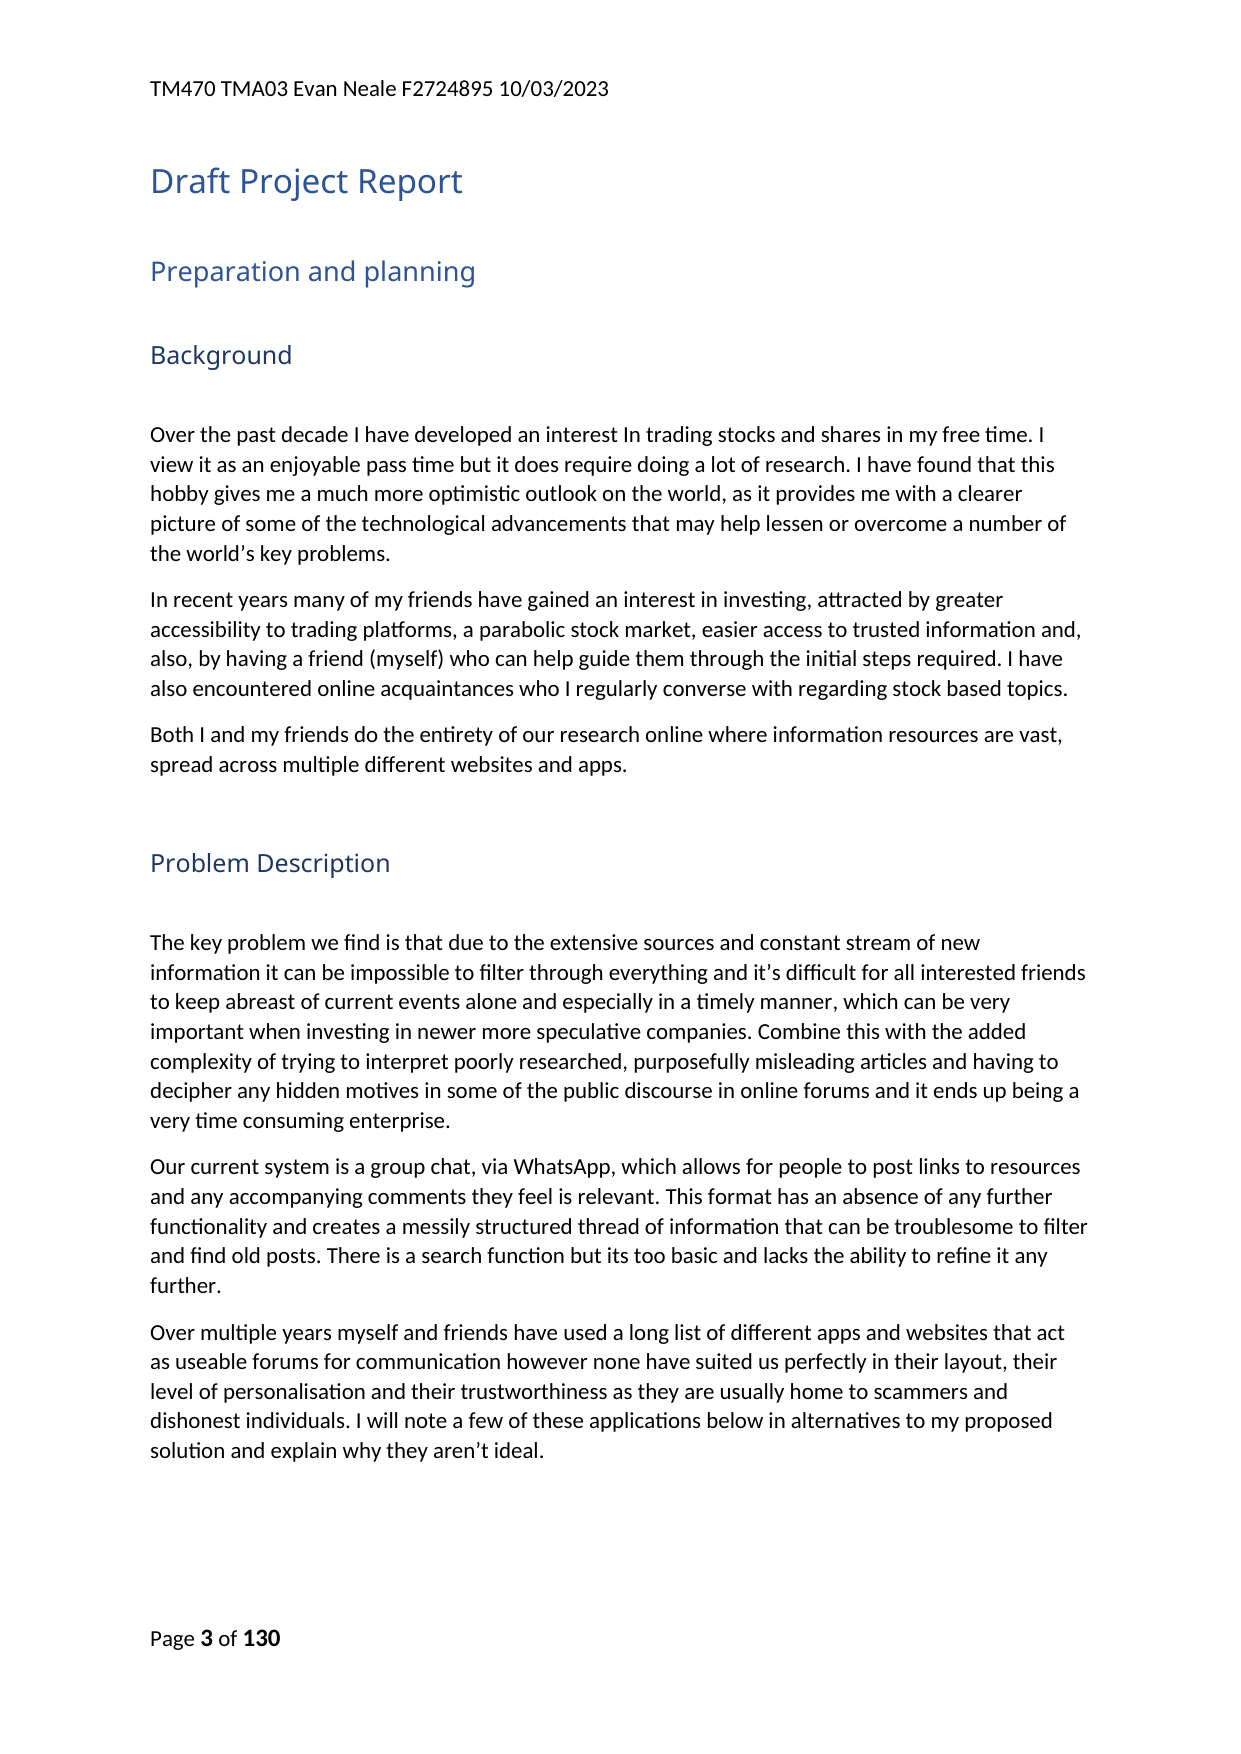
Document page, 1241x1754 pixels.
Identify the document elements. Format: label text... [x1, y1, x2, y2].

text The key problem we find is that due to the extensive sources and constant stream of new information it can be impossible to filter through everything and it’s difficult for all interested friends to keep abreast of current events alone and especially in a timely manner, which can be very important when investing in newer more speculative companies. Combine this with the added complexity of trying to interpret poorly researched, purposefully misleading articles and having to decipher any hidden motives in some of the public discourse in online forums and it ends up being a very time consuming enterprise. [150, 928, 1090, 1134]
subtitle Background [150, 338, 1090, 372]
text Our current system is a group chat, via WhatsApp, which allows for people to post links to resources and any accompanying comments they feel is relevant. This format has an absence of any further functionality and creates a messily structured thread of information that can be troublesome to filter and find old posts. There is a search function but its too basic and lacks the ability to refine it any further. [150, 1152, 1090, 1299]
text Both I and my friends do the entirety of our research online where information resources are vast, spread across multiple different websites and apps. [150, 721, 1090, 778]
text Over the past decade I have developed an interest In trading stocks and shares in my free time. I view it as an enjoyable pass time but it does require doing a lot of research. I have found that this hobby gives me a much more optimistic outlook on the world, as it provides me with a clearer picture of some of the technological advancements that may help lessen or overcome a number of the world’s key problems. [150, 420, 1090, 567]
text Over multiple years myself and friends have used a long list of different apps and websites that act as useable forums for communication however none have suited us perfectly in their layout, their level of personalisation and their trustworthiness as they are usually home to scammers and dishonest individuals. I will note a few of these applications below in alternatives to my proposed solution and explain why they aren’t ideal. [150, 1318, 1090, 1464]
subtitle Problem Description [150, 846, 1090, 880]
subtitle Draft Project Report [150, 158, 1090, 203]
text In recent years many of my friends have gained an interest in investing, attracted by greater accessibility to trading platforms, a parabolic stock market, easier access to trusted information and, also, by having a friend (myself) who can help guide them through the initial steps required. I have also encountered online acquaintances who I regularly converse with regarding stock based topics. [150, 585, 1090, 702]
subtitle Preparation and planning [150, 252, 1090, 289]
